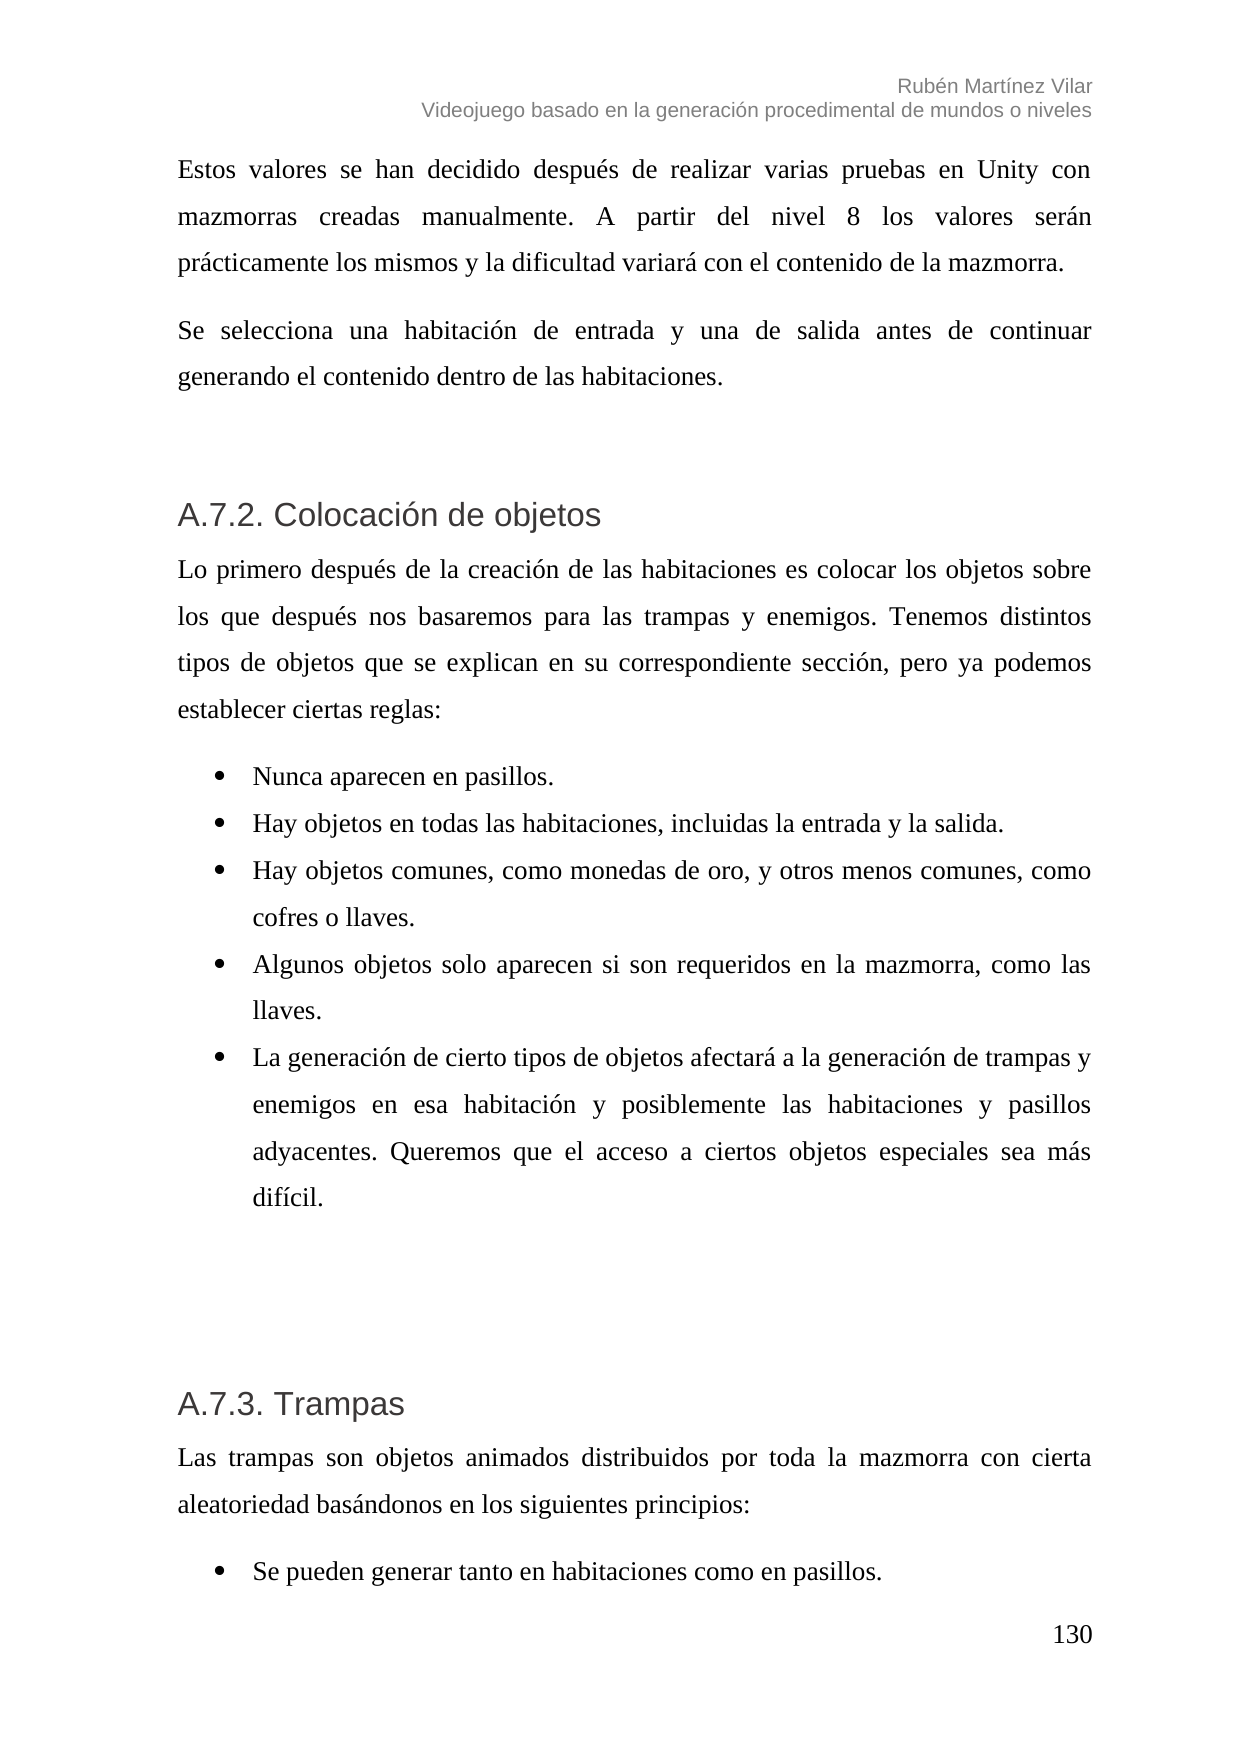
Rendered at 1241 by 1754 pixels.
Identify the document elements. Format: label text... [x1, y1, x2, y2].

text Estos valores se han decidido después de realizar varias pruebas en Unity con mazmorras creadas manualmente. A partir del nivel 8 los valores serán prácticamente los mismos y la dificultad variará con el contenido de la mazmorra. [177, 153, 1092, 277]
list Algunos objetos solo aparecen si son requeridos en la mazmorra, como las llaves. [215, 948, 1092, 1026]
text Lo primero después de la creación de las habitaciones es colocar los objetos sobre los que después nos basaremos para las trampas y enemigos. Tenemos distintos tipos de objetos que se explican en su correspondiente sección, pero ya podemos establecer ciertas reglas: [177, 553, 1092, 724]
subtitle A.7.3. Trampas [177, 1384, 1092, 1422]
list Nunca aparecen en pasillos. [215, 761, 1092, 792]
list La generación de cierto tipos de objetos afectará a la generación de trampas y enemigos en esa habitación y posiblemente las habitaciones y pasillos adyacentes. Queremos que el acceso a ciertos objetos especiales sea más difícil. [215, 1041, 1092, 1212]
subtitle A.7.2. Colocación de objetos [177, 495, 1092, 534]
list Se pueden generar tanto en habitaciones como en pasillos. [215, 1556, 1092, 1587]
text Las trampas son objetos animados distribuidos por toda la mazmorra con cierta aleatoriedad basándonos en los siguientes principios: [177, 1441, 1092, 1519]
list Hay objetos en todas las habitaciones, incluidas la entrada y la salida. [215, 807, 1092, 839]
list Hay objetos comunes, como monedas de oro, y otros menos comunes, como cofres o llaves. [215, 854, 1092, 932]
text Se selecciona una habitación de entrada y una de salida antes de continuar generando el contenido dentro de las habitaciones. [177, 314, 1092, 392]
